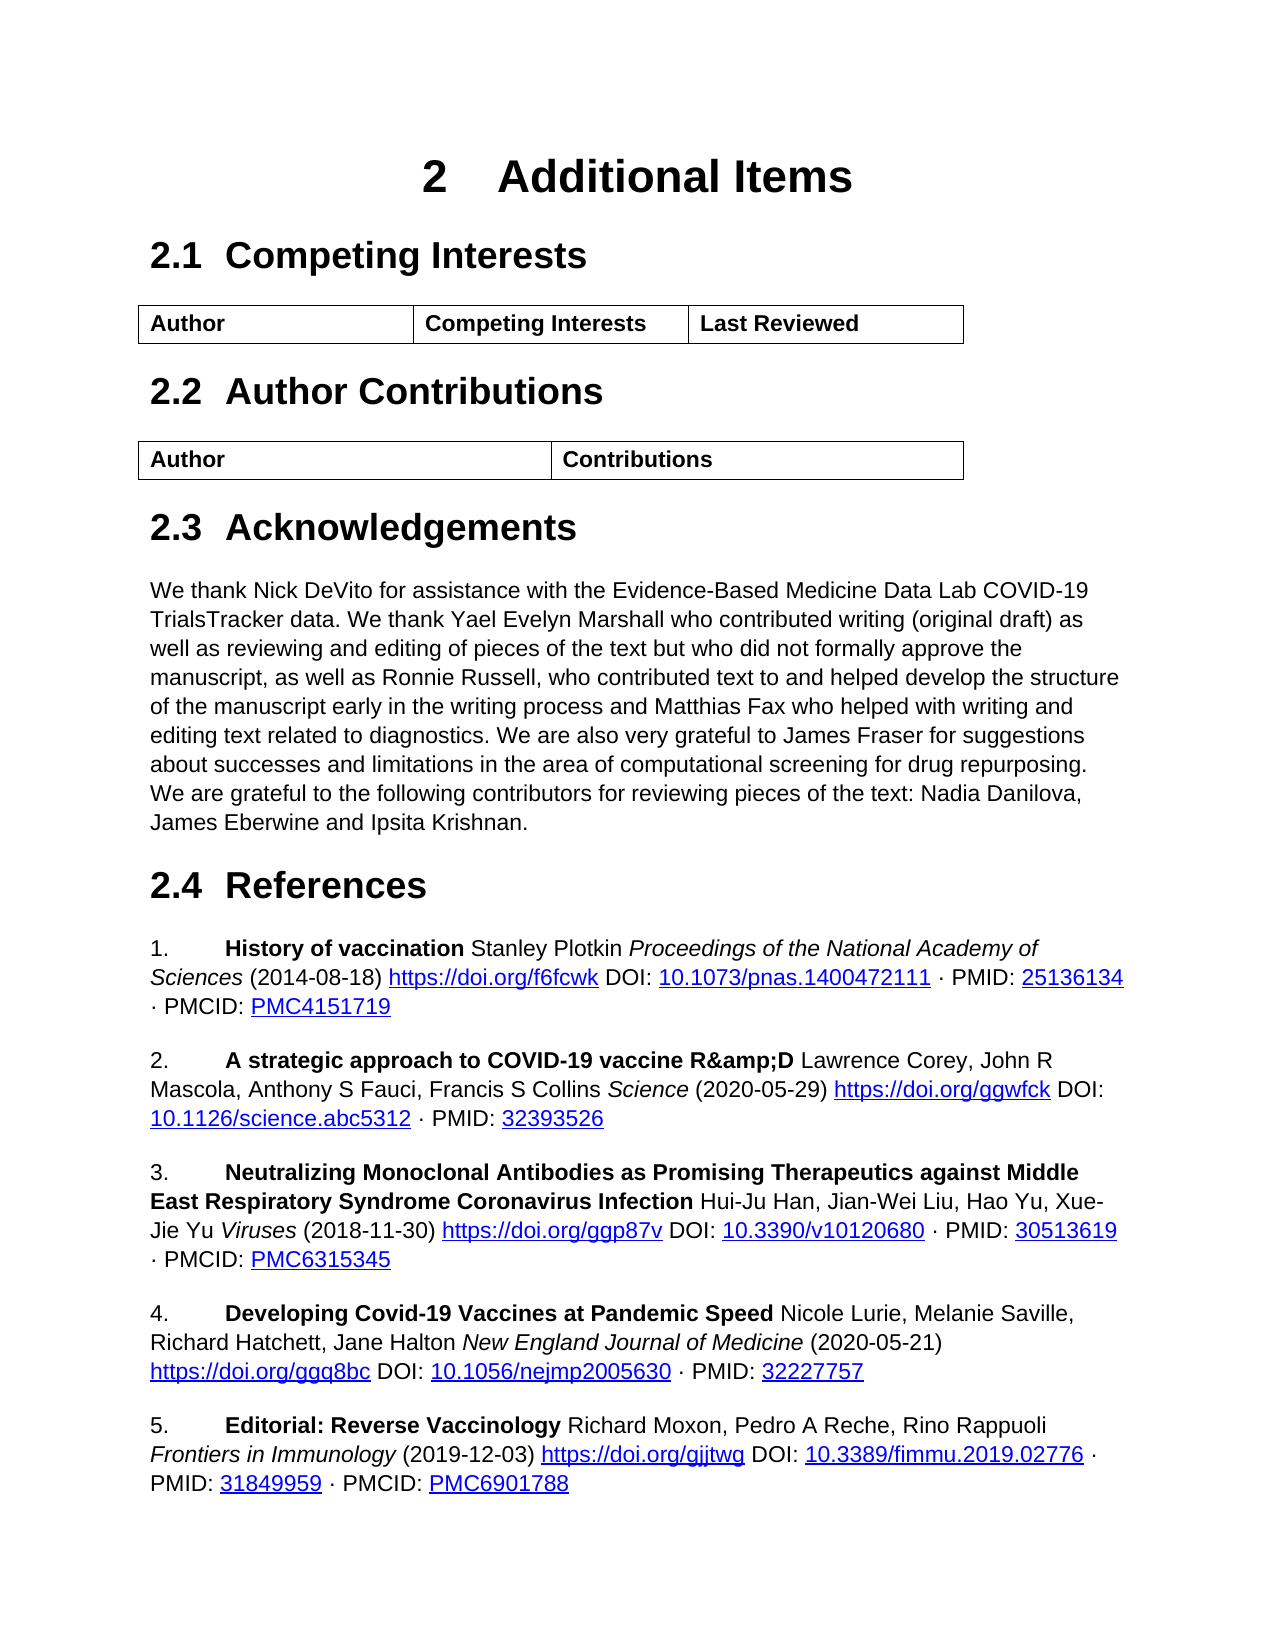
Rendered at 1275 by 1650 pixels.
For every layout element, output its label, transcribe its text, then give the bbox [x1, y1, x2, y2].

text 4. Developing Covid-19 Vaccines at Pandemic Speed Nicole Lurie, Melanie Saville, Richard Hatchett, Jane Halton New England Journal of Medicine (2020-05-21) https://doi.org/ggq8bc DOI: 10.1056/nejmp2005630 · PMID: 32227757 [150, 1300, 1125, 1384]
table_header Author [139, 442, 551, 479]
subtitle 2.3 Acknowledgements [150, 505, 1125, 548]
text 5. Editorial: Reverse Vaccinology Richard Moxon, Pedro A Reche, Rino Rappuoli Frontiers in Immunology (2019-12-03) https://doi.org/gjjtwg DOI: 10.3389/fimmu.2019.02776 · PMID: 31849959 · PMCID: PMC6901788 [150, 1412, 1125, 1496]
table_header Author [139, 306, 413, 343]
subtitle 2.4 References [150, 863, 1125, 906]
table_header Last Reviewed [689, 306, 963, 343]
text 1. History of vaccination Stanley Plotkin Proceedings of the National Academy of Sciences (2014-08-18) https://doi.org/f6fcwk DOI: 10.1073/pnas.1400472111 · PMID: 25136134 · PMCID: PMC4151719 [150, 935, 1125, 1019]
text 3. Neutralizing Monoclonal Antibodies as Promising Therapeutics against Middle East Respiratory Syndrome Coronavirus Infection Hui-Ju Han, Jian-Wei Liu, Hao Yu, Xue-Jie Yu Viruses (2018-11-30) https://doi.org/ggp87v DOI: 10.3390/v10120680 · PMID: 30513619 · PMCID: PMC6315345 [150, 1159, 1125, 1272]
subtitle 2 Additional Items [150, 150, 1125, 203]
text We thank Nick DeVito for assistance with the Evidence-Based Medicine Data Lab COVID-19 TrialsTracker data. We thank Yael Evelyn Marshall who contributed writing (original draft) as well as reviewing and editing of pieces of the text but who did not formally approve the manuscript, as well as Ronnie Russell, who contributed text to and helped develop the structure of the manuscript early in the writing process and Matthias Fax who helped with writing and editing text related to diagnostics. We are also very grateful to James Fraser for suggestions about successes and limitations in the area of computational screening for drug repurposing. We are grateful to the following contributors for reviewing pieces of the text: Nadia Danilova, James Eberwine and Ipsita Krishnan. [150, 577, 1125, 835]
table_header Contributions [552, 442, 963, 479]
subtitle 2.2 Author Contributions [150, 369, 1125, 412]
text 2. A strategic approach to COVID-19 vaccine R&amp;D Lawrence Corey, John R Mascola, Anthony S Fauci, Francis S Collins Science (2020-05-29) https://doi.org/ggwfck DOI: 10.1126/science.abc5312 · PMID: 32393526 [150, 1047, 1125, 1131]
table_header Competing Interests [414, 306, 688, 343]
subtitle 2.1 Competing Interests [150, 233, 1125, 276]
